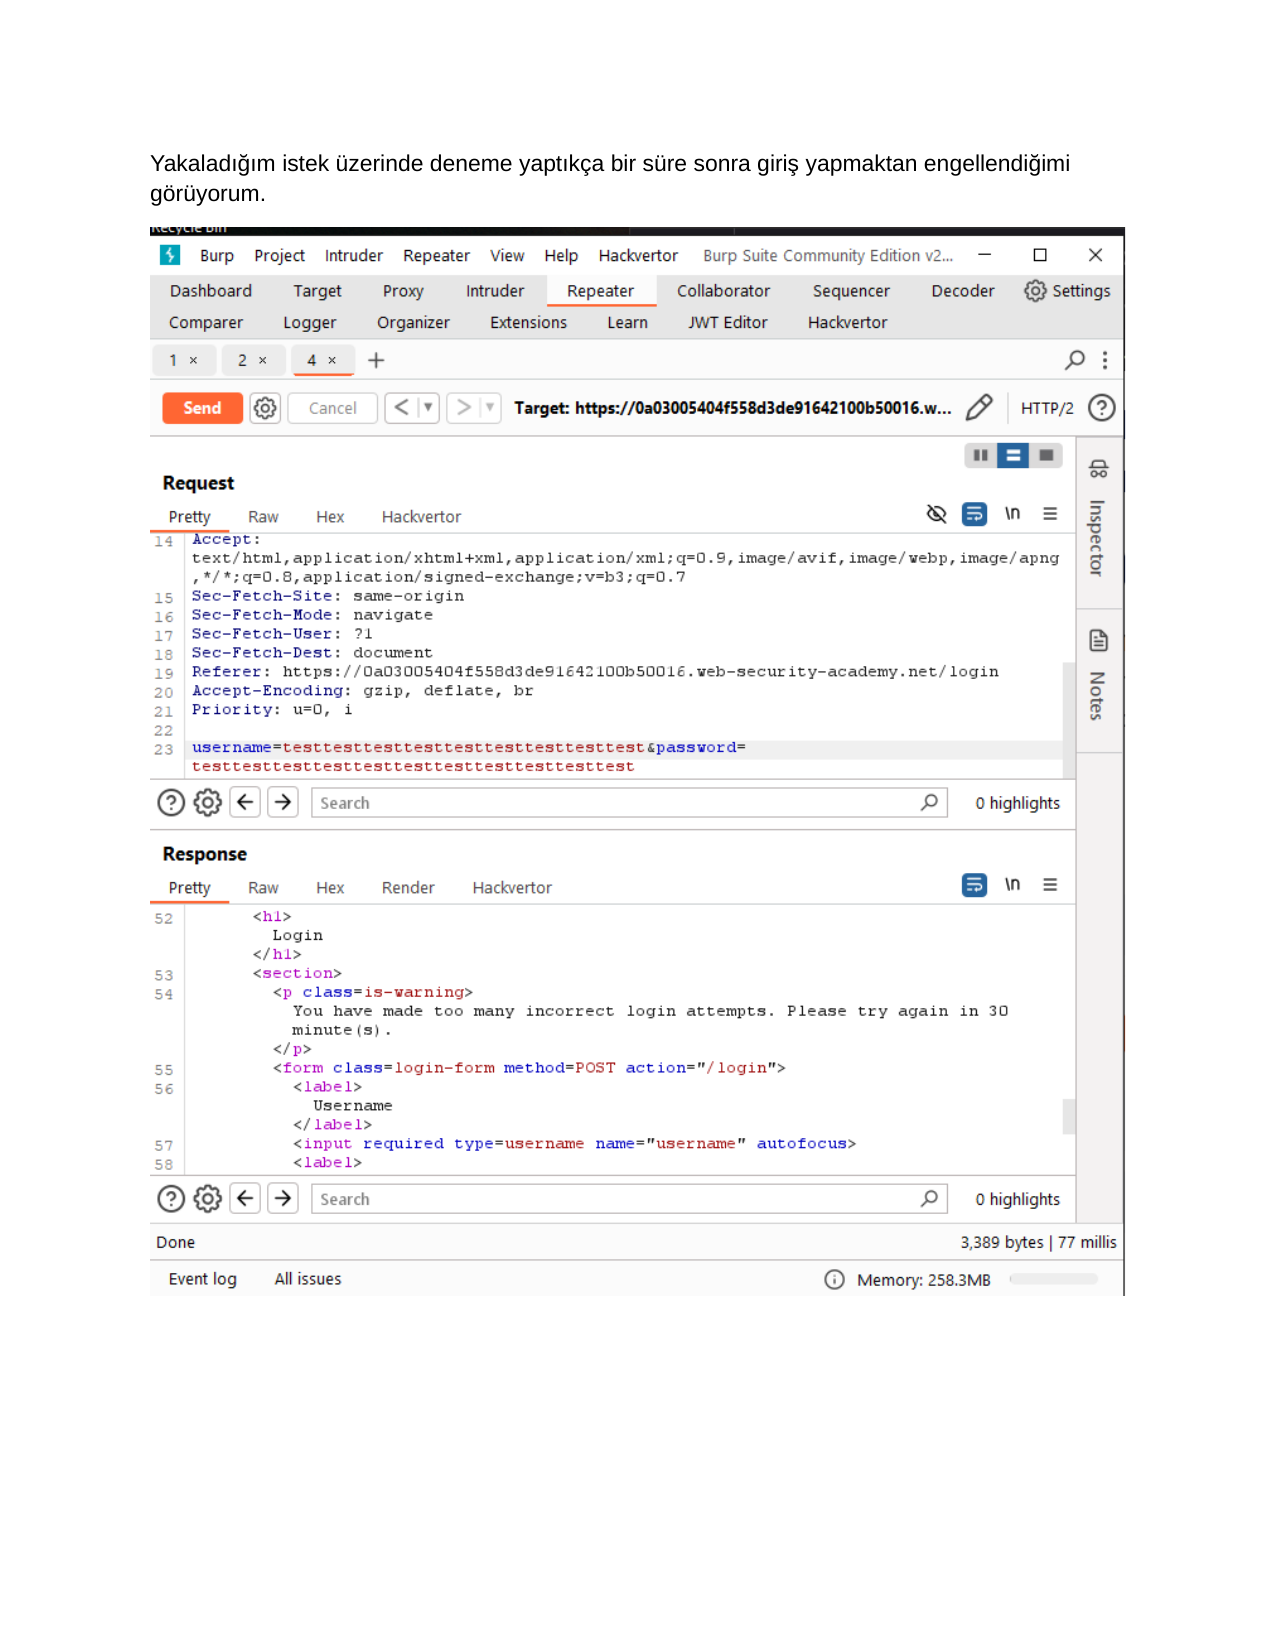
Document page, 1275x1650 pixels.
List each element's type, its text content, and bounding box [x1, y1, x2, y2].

text Yakaladığım istek üzerinde deneme yaptıkça bir süre sonra giriş yapmaktan engellendiğimi görüyorum. [150, 150, 1125, 207]
picture [150, 227, 1125, 1296]
